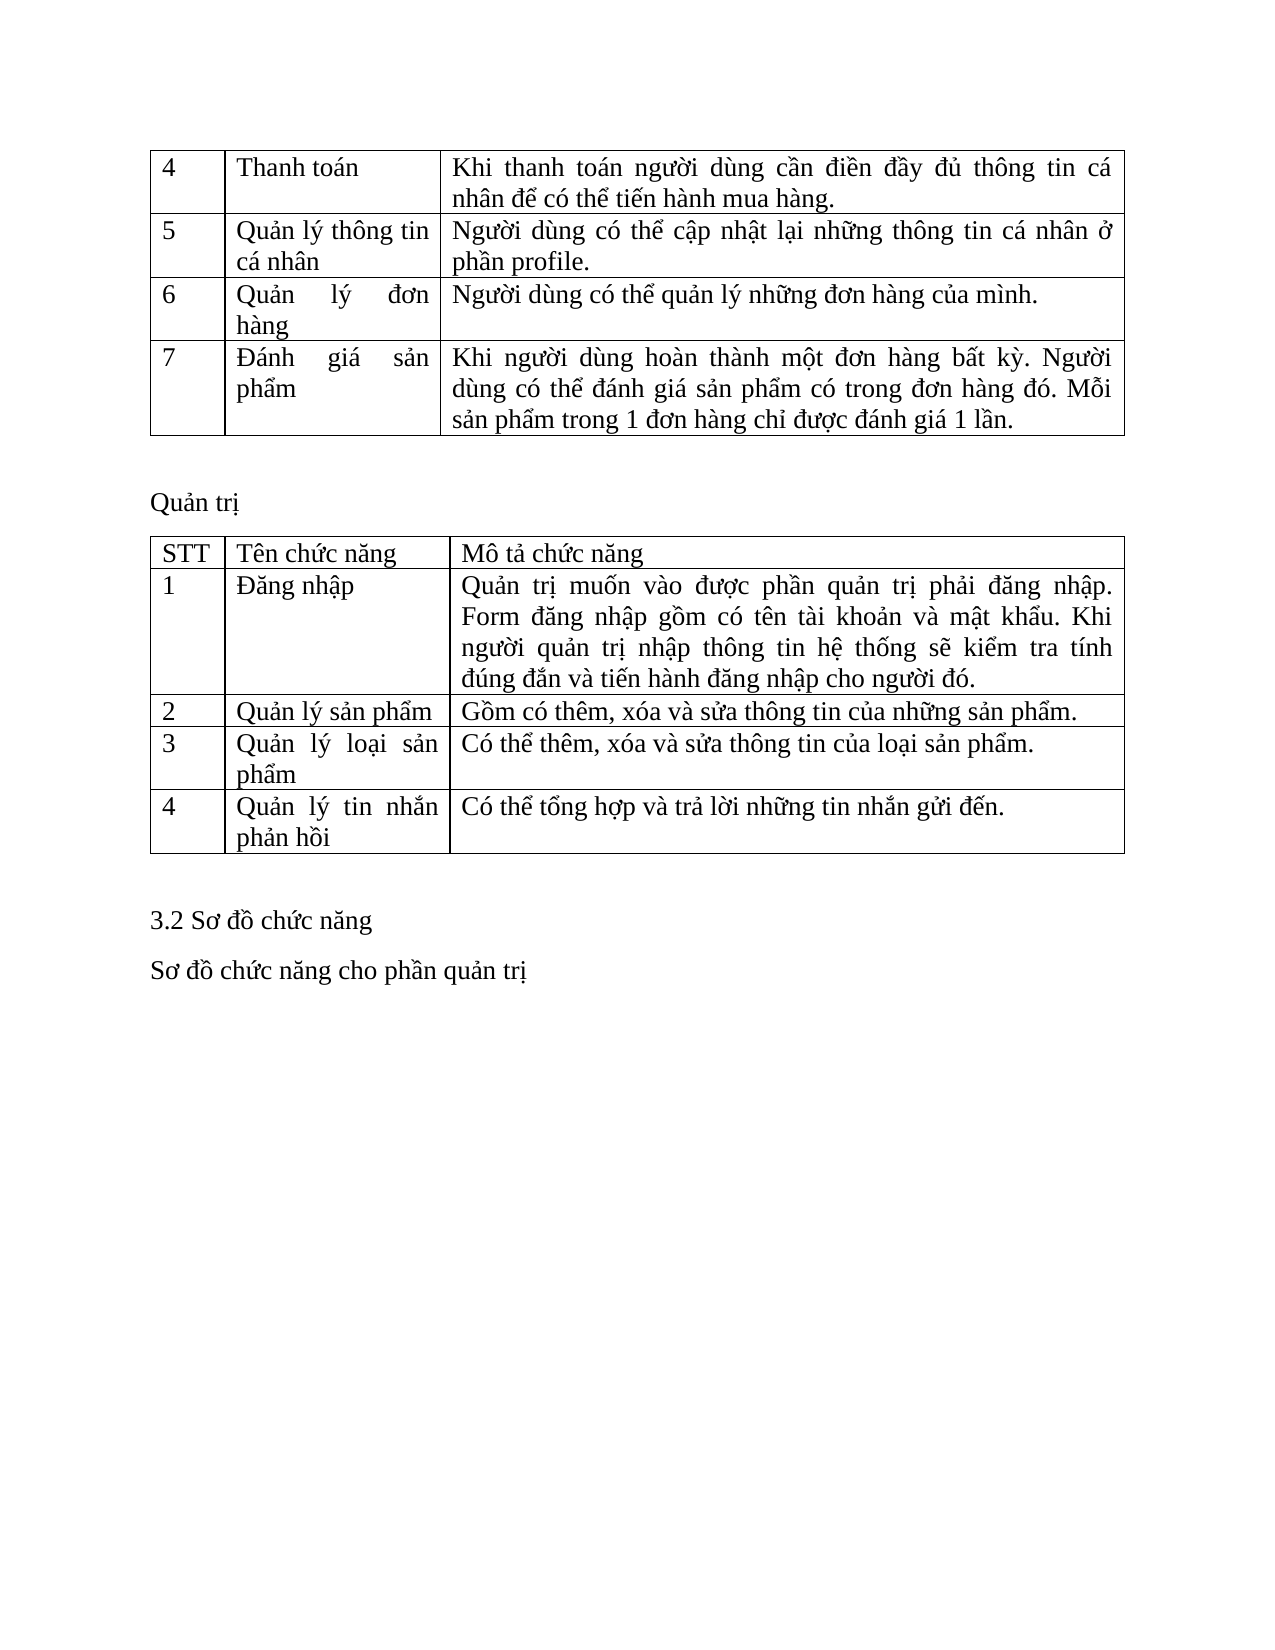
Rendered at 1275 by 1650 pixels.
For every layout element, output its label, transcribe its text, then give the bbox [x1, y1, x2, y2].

table_cell Quản lý đơn hàng [226, 278, 440, 340]
table_cell 6 [151, 278, 224, 340]
table_cell Khi người dùng hoàn thành một đơn hàng bất kỳ. Người dùng có thể đánh giá sản phẩm có trong đơn hàng đó. Mỗi sản phẩm trong 1 đơn hàng chỉ được đánh giá 1 lần. [441, 341, 1124, 434]
table_cell Có thể tổng hợp và trả lời những tin nhắn gửi đến. [451, 790, 1124, 853]
table_cell 2 [151, 695, 224, 726]
table_cell 5 [151, 214, 224, 277]
table_cell 1 [151, 569, 224, 694]
table_cell Thanh toán [226, 151, 440, 213]
table_cell Quản trị muốn vào được phần quản trị phải đăng nhập. Form đăng nhập gồm có tên tài khoản và mật khẩu. Khi người quản trị nhập thông tin hệ thống sẽ kiểm tra tính đúng đắn và tiến hành đăng nhập cho người đó. [451, 569, 1124, 694]
text 3.2 Sơ đồ chức năng [150, 904, 1125, 935]
table_cell Quản lý loại sản phẩm [226, 727, 449, 789]
table_header Mô tả chức năng [451, 537, 1124, 568]
text Quản trị [150, 486, 1125, 517]
table_cell Quản lý thông tin cá nhân [226, 214, 440, 277]
table_cell 4 [151, 790, 224, 853]
table_cell Người dùng có thể quản lý những đơn hàng của mình. [441, 278, 1124, 340]
table_cell Khi thanh toán người dùng cần điền đầy đủ thông tin cá nhân để có thể tiến hành mua hàng. [441, 151, 1124, 213]
table_cell Người dùng có thể cập nhật lại những thông tin cá nhân ở phần profile. [441, 214, 1124, 277]
table_header STT [151, 537, 224, 568]
table_cell Đăng nhập [226, 569, 449, 694]
table_cell 7 [151, 341, 224, 434]
table_cell Quản lý tin nhắn phản hồi [226, 790, 449, 853]
table_cell Quản lý sản phẩm [226, 695, 449, 726]
table_cell Gồm có thêm, xóa và sửa thông tin của những sản phẩm. [451, 695, 1124, 726]
table_header Tên chức năng [226, 537, 449, 568]
table_cell 3 [151, 727, 224, 789]
table_cell Đánh giá sản phẩm [226, 341, 440, 434]
table_cell 4 [151, 151, 224, 213]
table_cell Có thể thêm, xóa và sửa thông tin của loại sản phẩm. [451, 727, 1124, 789]
text Sơ đồ chức năng cho phần quản trị [150, 954, 1125, 985]
